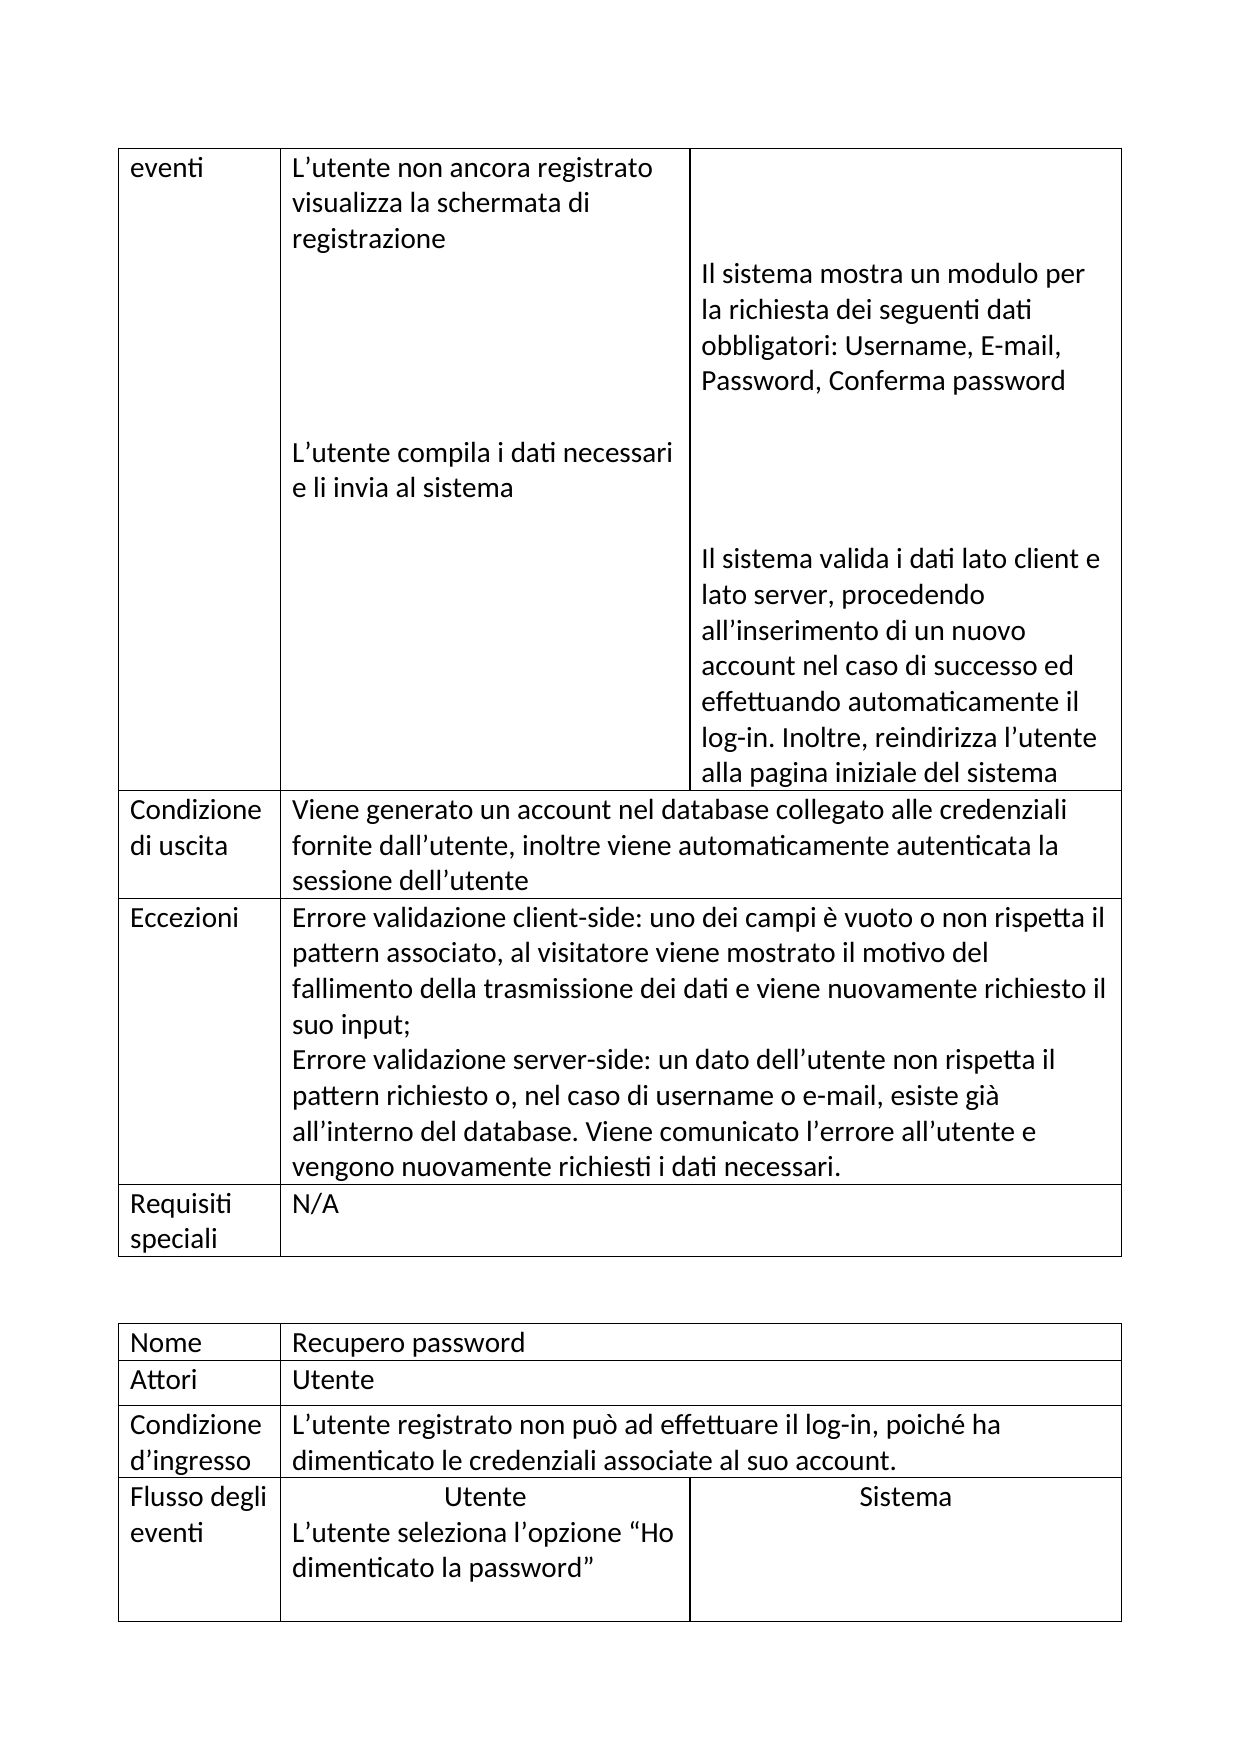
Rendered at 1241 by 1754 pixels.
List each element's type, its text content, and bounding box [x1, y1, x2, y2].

table_cell Attori [119, 1361, 280, 1405]
table_cell L’utente registrato non può ad effettuare il log-in, poiché ha dimenticato le credenziali associate al suo account. [281, 1406, 1121, 1477]
table_cell Errore validazione client-side: uno dei campi è vuoto o non rispetta il pattern associato, al visitatore viene mostrato il motivo del fallimento della trasmissione dei dati e viene nuovamente richiesto il suo input; Errore validazione server-side: un dato dell’utente non rispetta il pattern richiesto o, nel caso di username o e-mail, esiste già all’interno del database. Viene comunicato l’errore all’utente e vengono nuovamente richiesti i dati necessari. [281, 899, 1121, 1184]
table_header Recupero password [281, 1324, 1121, 1360]
table_cell Requisiti speciali [119, 1185, 280, 1256]
table_cell Flusso degli eventi [119, 1478, 280, 1621]
table_cell Condizione d’ingresso [119, 1406, 280, 1477]
table_cell Flusso degli eventi [119, 149, 280, 790]
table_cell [691, 1478, 1121, 1621]
table_header Nome [119, 1324, 280, 1360]
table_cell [281, 149, 689, 790]
table_cell Utente [281, 1361, 1121, 1405]
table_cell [691, 149, 1121, 790]
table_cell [281, 1478, 689, 1621]
table_cell Viene generato un account nel database collegato alle credenziali fornite dall’utente, inoltre viene automaticamente autenticata la sessione dell’utente [281, 791, 1121, 898]
table_cell Eccezioni [119, 899, 280, 1184]
table_cell N/A [281, 1185, 1121, 1256]
table_cell Condizione di uscita [119, 791, 280, 898]
